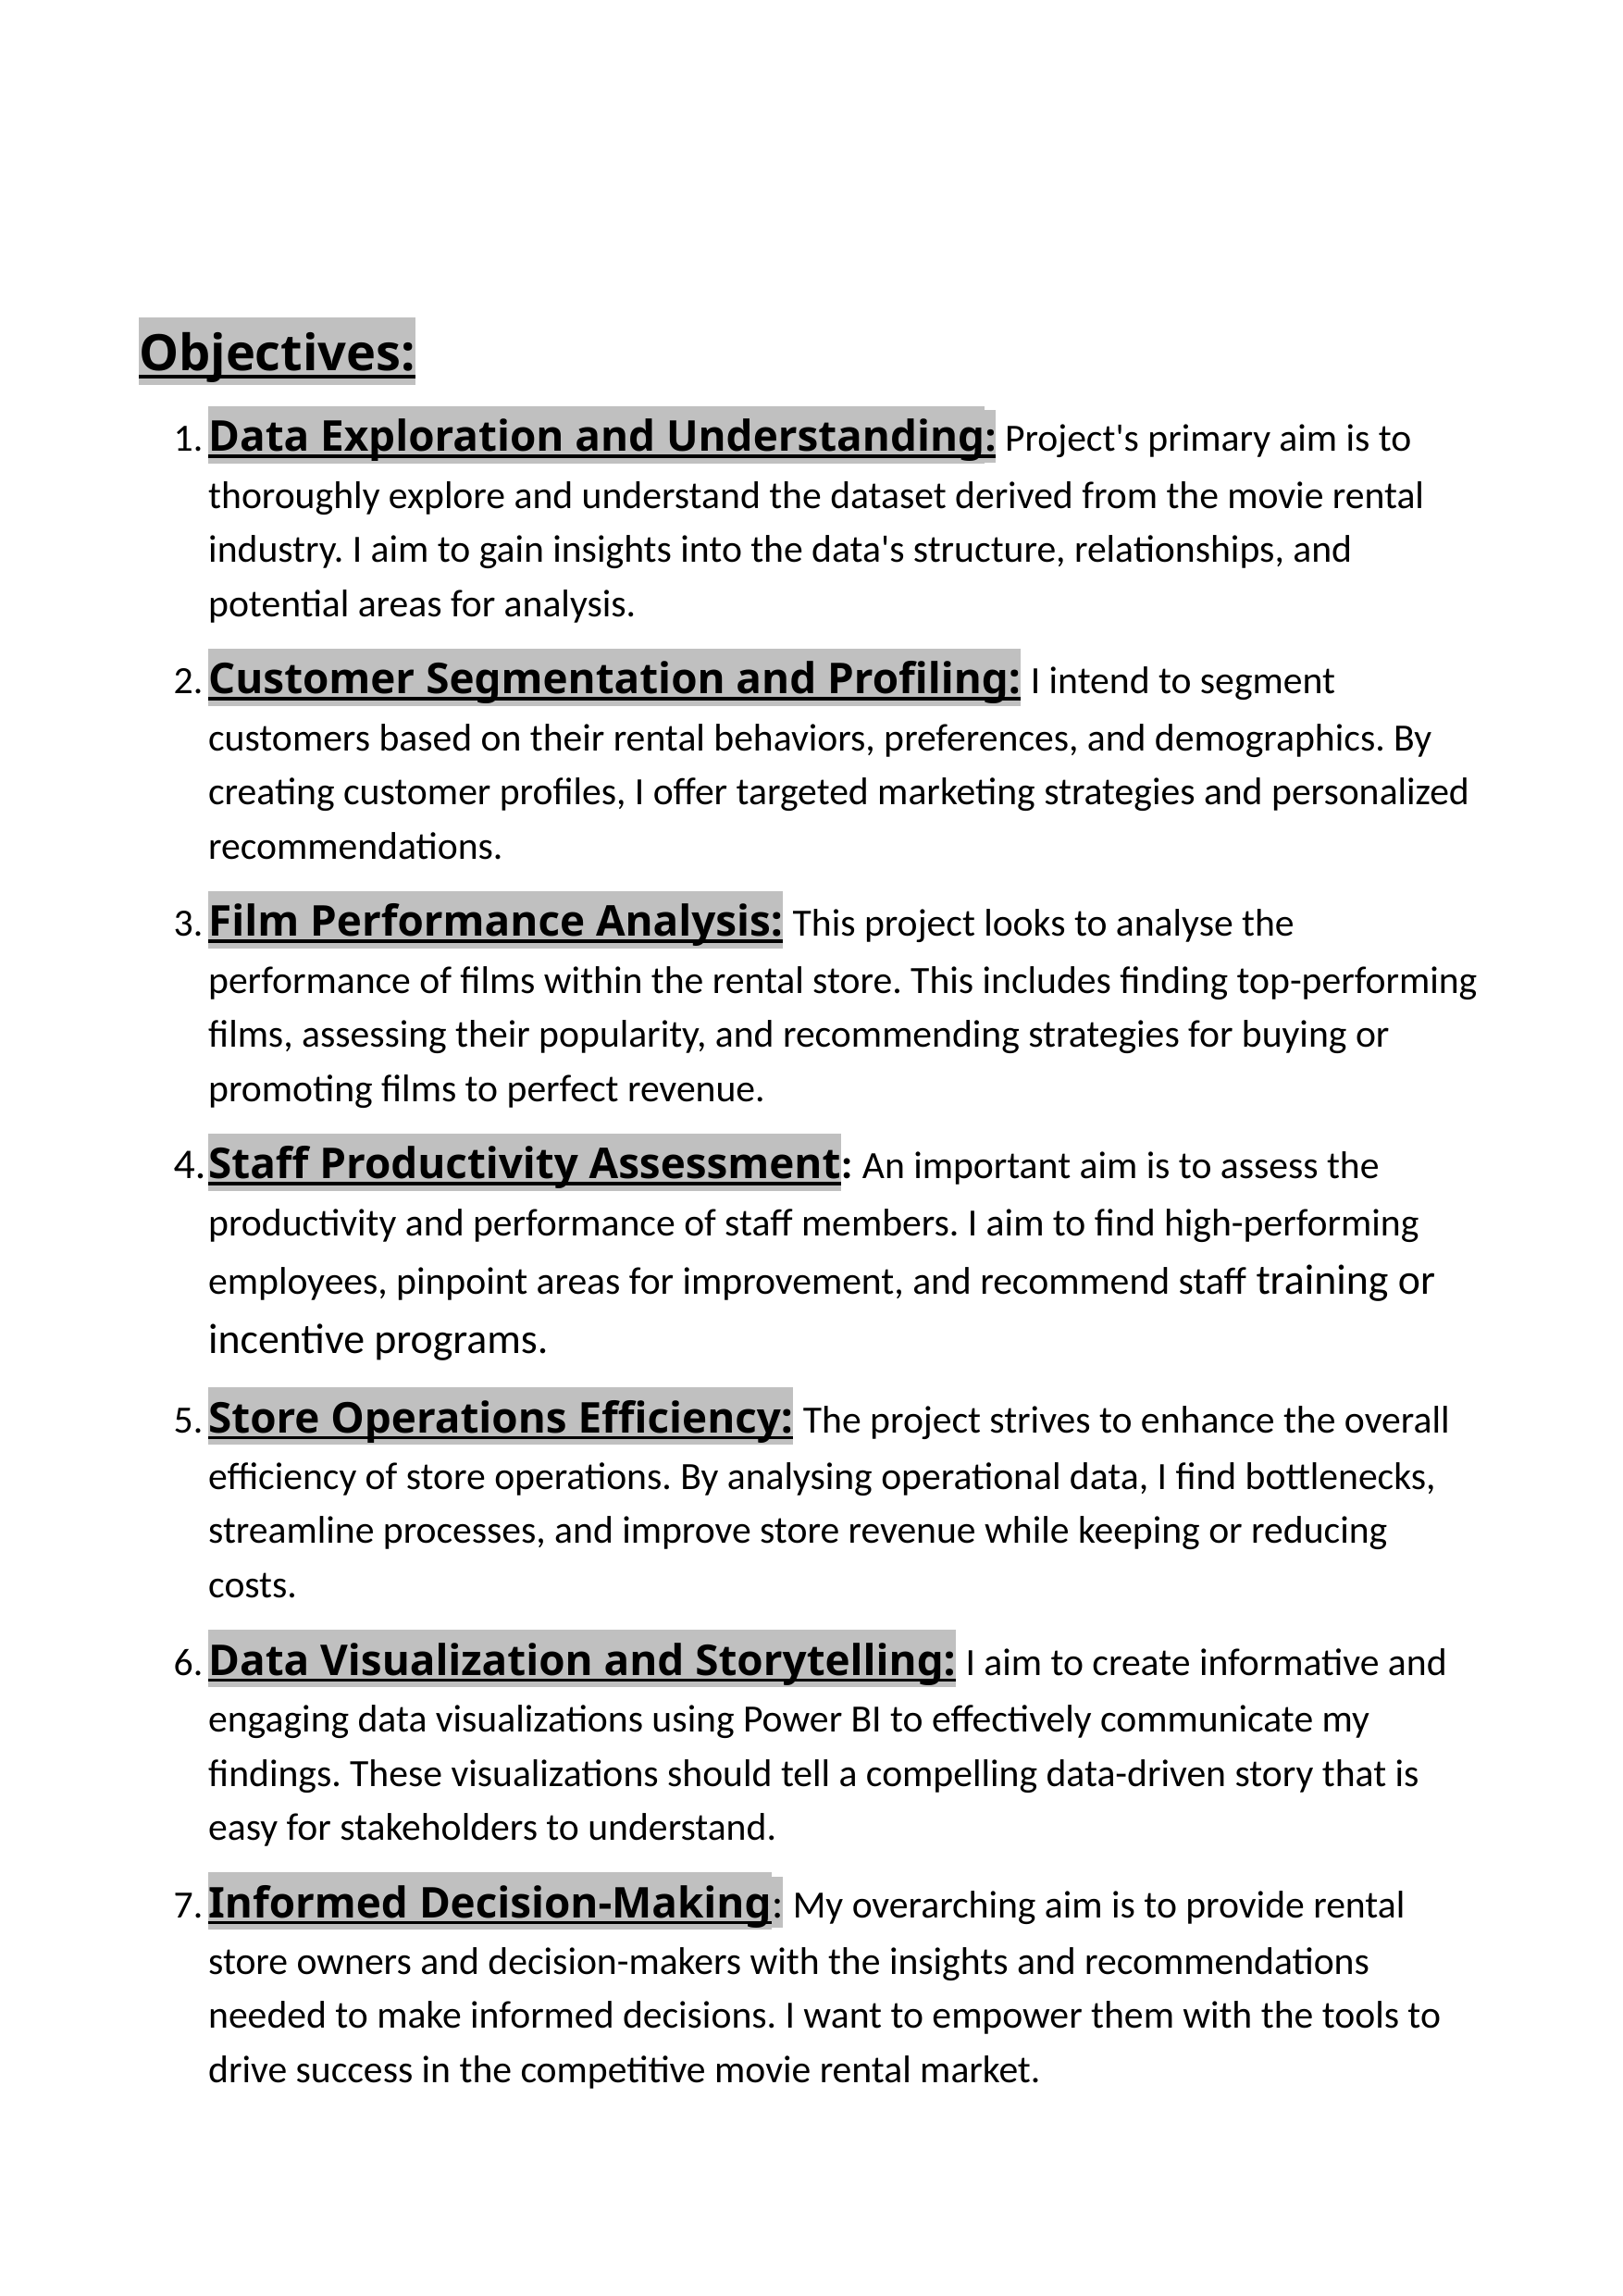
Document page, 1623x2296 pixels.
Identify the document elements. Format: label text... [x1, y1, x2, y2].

list Data Visualization and Storytelling: I aim to create informative and engaging data visualizations using Power BI to effectively communicate my findings. These visualizations should tell a compelling data-driven story that is easy for stakeholders to understand. [173, 1630, 1484, 1850]
list Staff Productivity Assessment: An important aim is to assess the productivity and performance of staff members. I aim to find high-performing employees, pinpoint areas for improvement, and recommend staff training or incentive programs. [173, 1134, 1484, 1364]
list Customer Segmentation and Profiling: I intend to segment customers based on their rental behaviors, preferences, and demographics. By creating customer profiles, I offer targeted marketing strategies and personalized recommendations. [173, 649, 1484, 868]
list Store Operations Efficiency: The project strives to enhance the overall efficiency of store operations. By analysing operational data, I find bottlenecks, streamline processes, and improve store revenue while keeping or reducing costs. [173, 1387, 1484, 1607]
list Informed Decision-Making: My overarching aim is to provide rental store owners and decision-makers with the insights and recommendations needed to make informed decisions. I want to empower them with the tools to drive success in the competitive movie rental market. [173, 1872, 1484, 2092]
text Objectives: [139, 316, 1484, 385]
list Film Performance Analysis: This project looks to analyse the performance of films within the rental store. This includes finding top-performing films, assessing their popularity, and recommending strategies for buying or promoting films to perfect revenue. [173, 891, 1484, 1111]
list Data Exploration and Understanding: Project's primary aim is to thoroughly explore and understand the dataset derived from the movie rental industry. I aim to gain insights into the data's structure, relationships, and potential areas for analysis. [173, 406, 1484, 626]
